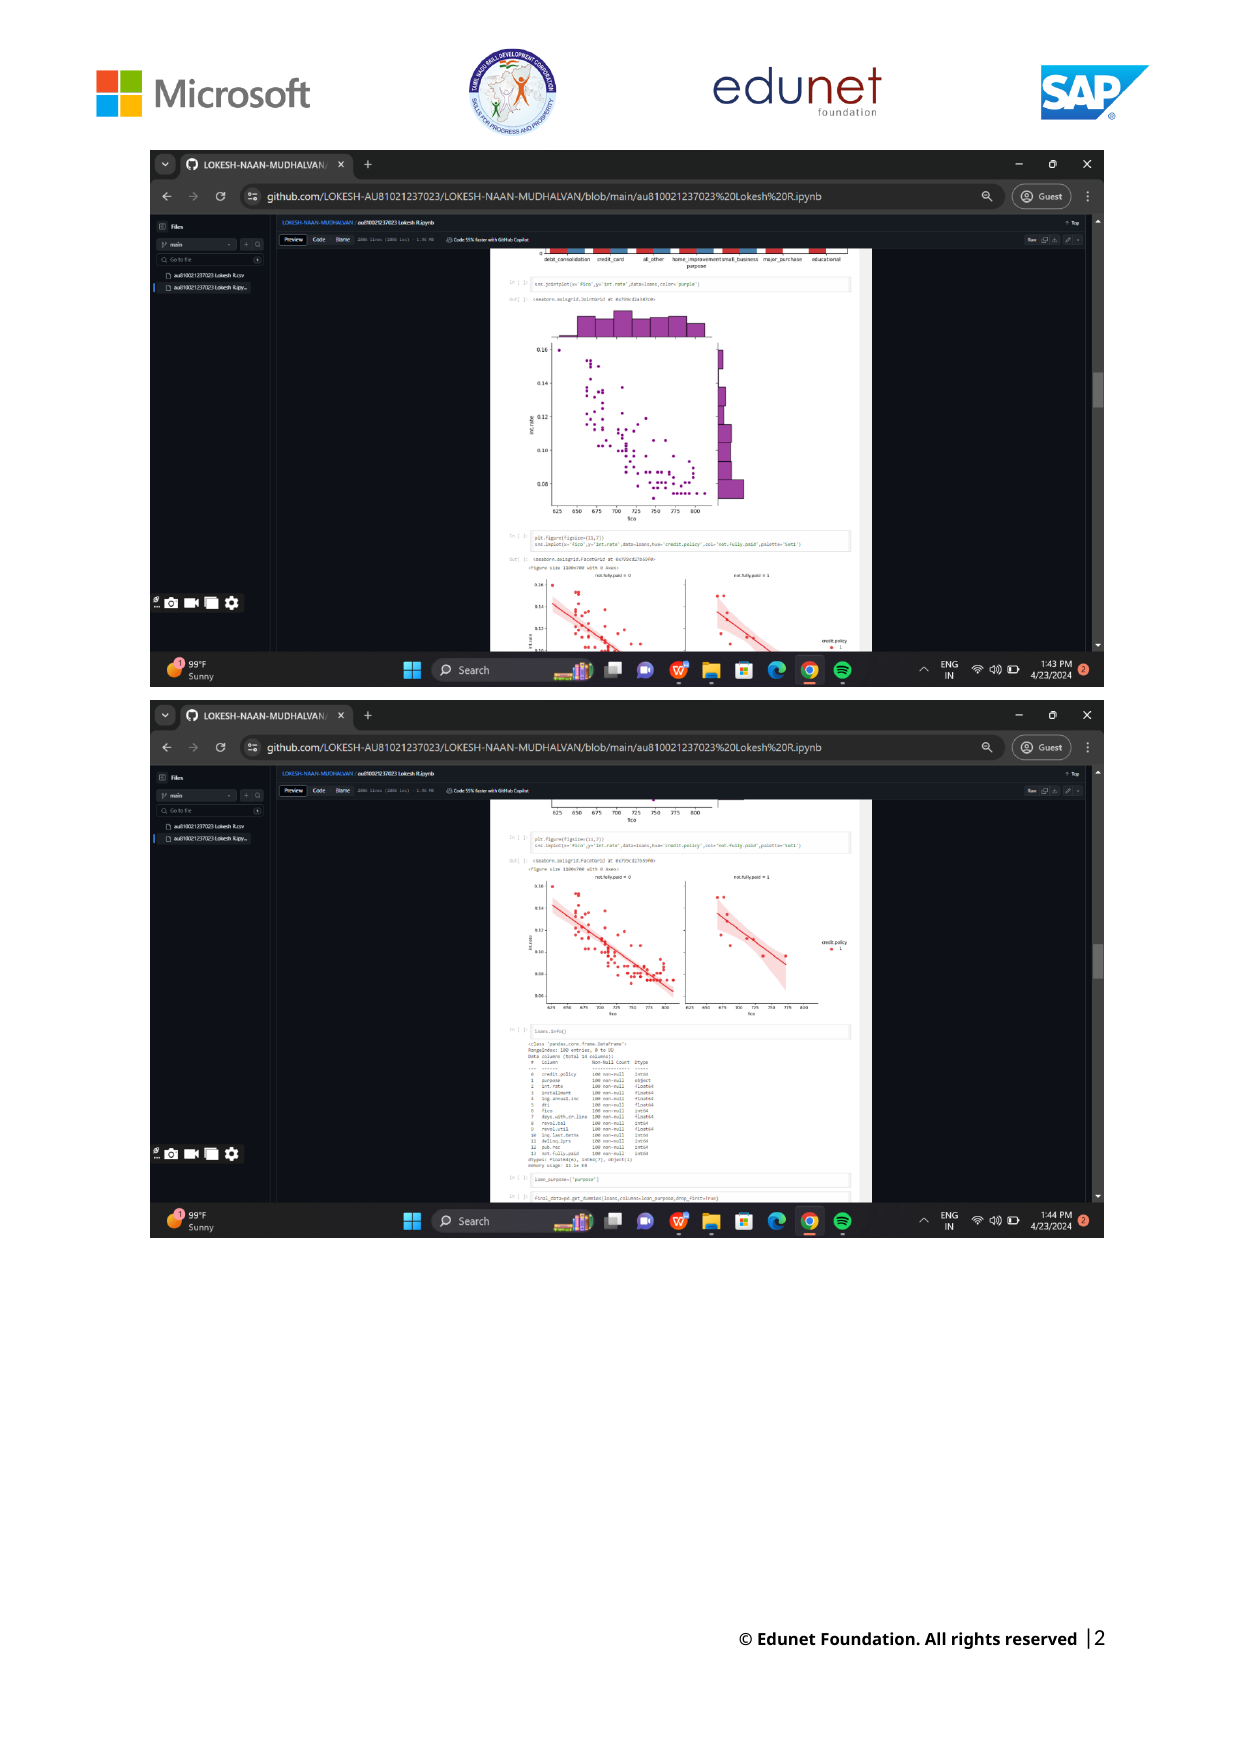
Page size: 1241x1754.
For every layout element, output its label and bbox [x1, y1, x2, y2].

picture [91, 65, 316, 121]
picture [150, 150, 1104, 687]
picture [1039, 63, 1151, 121]
picture [466, 45, 558, 137]
picture [706, 60, 889, 122]
picture [150, 700, 1104, 1238]
